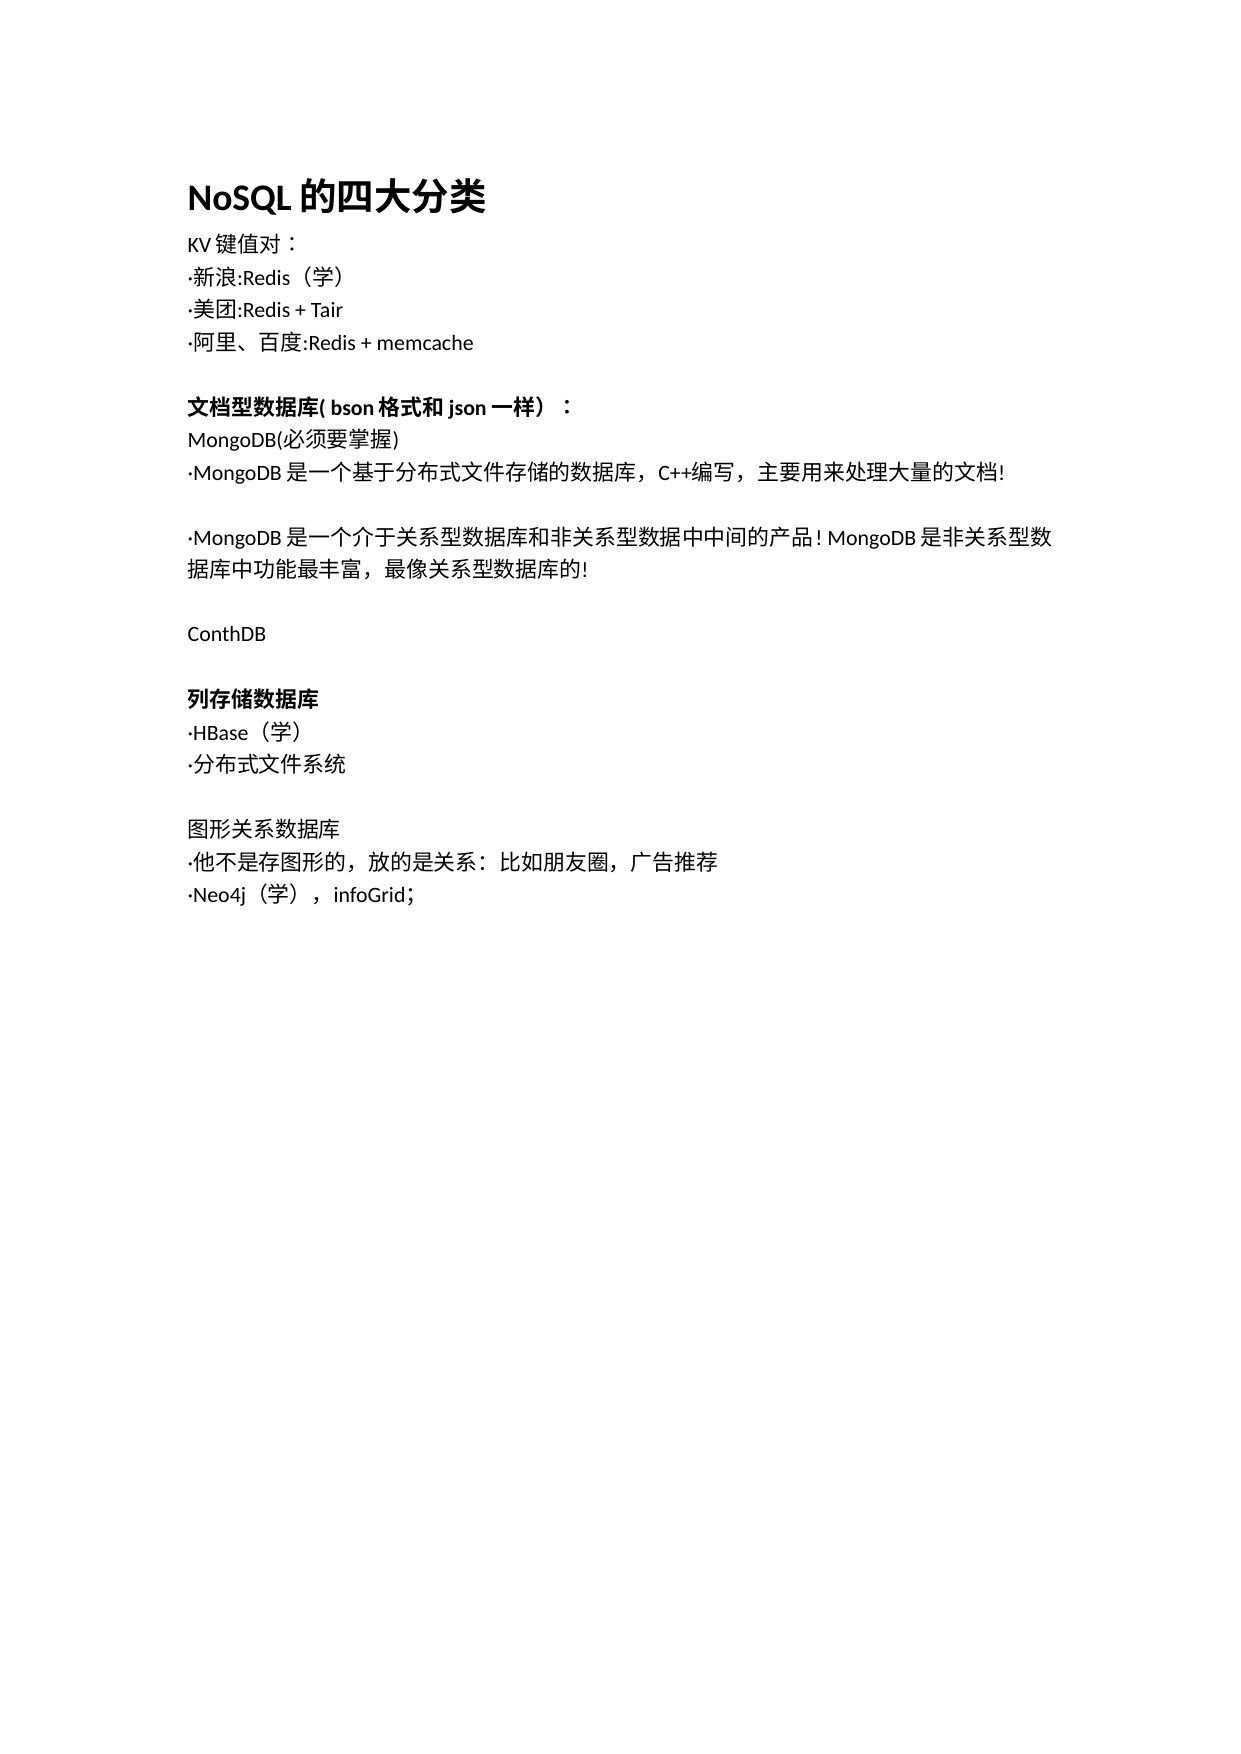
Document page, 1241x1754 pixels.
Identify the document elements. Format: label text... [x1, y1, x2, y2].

list ·阿里、百度:Redis + memcache [187, 324, 1053, 357]
list ·MongoDB是一个介于关系型数据库和非关系型数据中中间的产品! MongoDB是非关系型数据库中功能最丰富，最像关系型数据库的! [187, 519, 1053, 584]
list ·MongoDB是一个基于分布式文件存储的数据库，C++编写，主要用来处理大量的文档! [187, 454, 1053, 487]
list 文档型数据库( bson格式和json一样）∶ [187, 389, 1053, 422]
list NoSQL的四大分类 [187, 162, 1053, 227]
list ·HBase（学） [187, 714, 1053, 747]
list ·他不是存图形的，放的是关系：比如朋友圈，广告推荐 [187, 844, 1053, 877]
list 图形关系数据库 [187, 812, 1053, 844]
list ConthDB [187, 617, 1053, 649]
list ·新浪:Redis（学） [187, 259, 1053, 292]
list MongoDB(必须要掌握) [187, 422, 1053, 454]
list 列存储数据库 [187, 682, 1053, 714]
list ·分布式文件系统 [187, 747, 1053, 779]
list KV键值对∶ [187, 227, 1053, 259]
list ·美团:Redis + Tair [187, 292, 1053, 324]
list ·Neo4j（学），infoGrid； [187, 877, 1053, 909]
